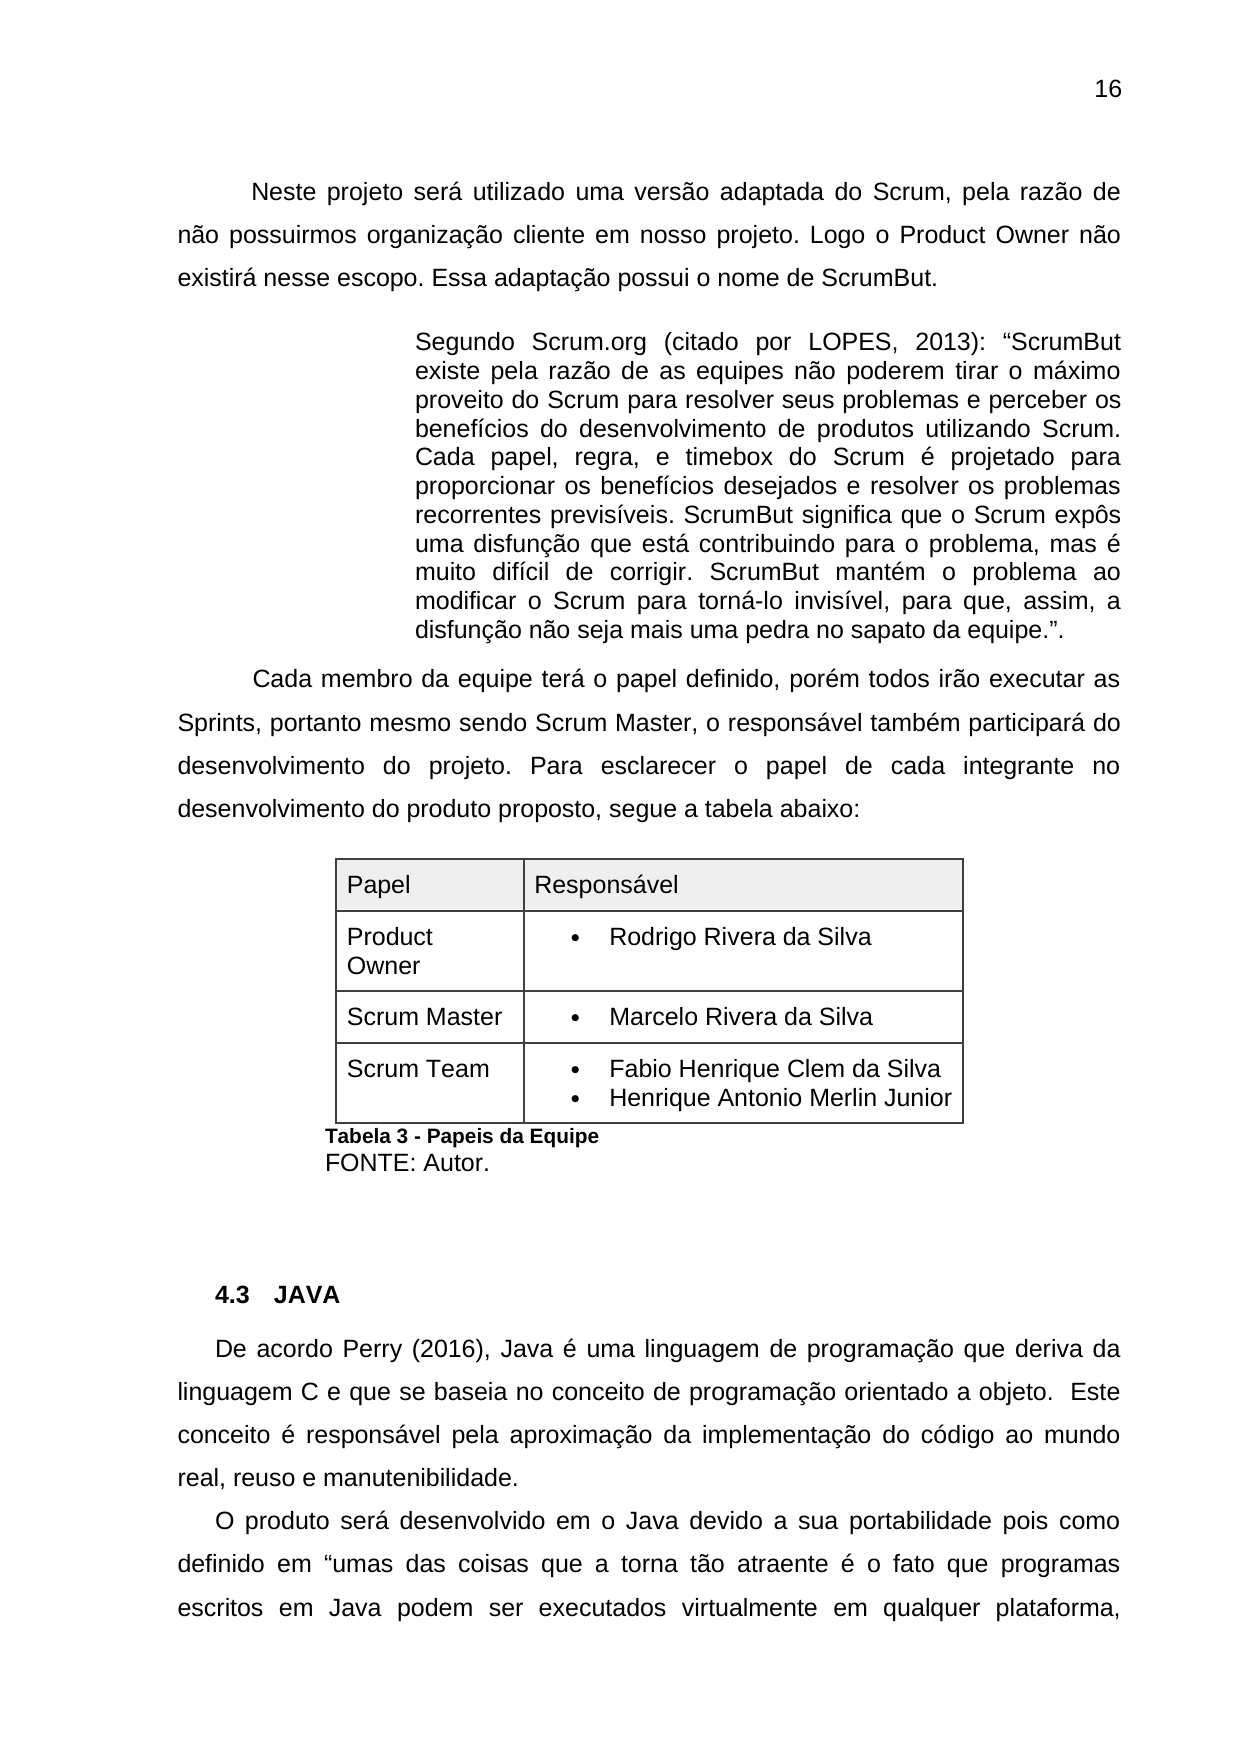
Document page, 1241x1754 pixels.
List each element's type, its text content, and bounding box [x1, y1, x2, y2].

table_header Responsável [525, 860, 962, 909]
text FONTE: Autor. [325, 1148, 1122, 1177]
table_cell Marcelo Rivera da Silva [525, 992, 962, 1042]
text Tabela 3 - Papeis da Equipe [325, 1124, 1122, 1148]
table_cell Scrum Master [337, 992, 523, 1042]
text Neste projeto será utilizado uma versão adaptada do Scrum, pela razão de não possuirmos organização cliente em nosso projeto. Logo o Product Owner não existirá nesse escopo. Essa adaptação possui o nome de ScrumBut. [177, 177, 1122, 292]
text Segundo Scrum.org (citado por LOPES, 2013): “ScrumBut existe pela razão de as equipes não poderem tirar o máximo proveito do Scrum para resolver seus problemas e perceber os benefícios do desenvolvimento de produtos utilizando Scrum. Cada papel, regra, e timebox do Scrum é projetado para proporcionar os benefícios desejados e resolver os problemas recorrentes previsíveis. ScrumBut significa que o Scrum expôs uma disfunção que está contribuindo para o problema, mas é muito difícil de corrigir. ScrumBut mantém o problema ao modificar o Scrum para torná-lo invisível, para que, assim, a disfunção não seja mais uma pedra no sapato da equipe.”. [415, 327, 1122, 644]
table_header Papel [337, 860, 523, 909]
table_cell Fabio Henrique Clem da Silva Henrique Antonio Merlin Junior [525, 1044, 962, 1122]
subtitle JAVA [215, 1280, 1122, 1309]
table_cell Scrum Team [337, 1044, 523, 1122]
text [177, 1506, 1122, 1621]
table_cell Product Owner [337, 912, 523, 990]
text Cada membro da equipe terá o papel definido, porém todos irão executar as Sprints, portanto mesmo sendo Scrum Master, o responsável também participará do desenvolvimento do projeto. Para esclarecer o papel de cada integrante no desenvolvimento do produto proposto, segue a tabela abaixo: [177, 664, 1122, 823]
table_cell Rodrigo Rivera da Silva [525, 912, 962, 990]
text De acordo Perry (2016), Java é uma linguagem de programação que deriva da linguagem C e que se baseia no conceito de programação orientado a objeto. Este conceito é responsável pela aproximação da implementação do código ao mundo real, reuso e manutenibilidade. [177, 1334, 1122, 1492]
